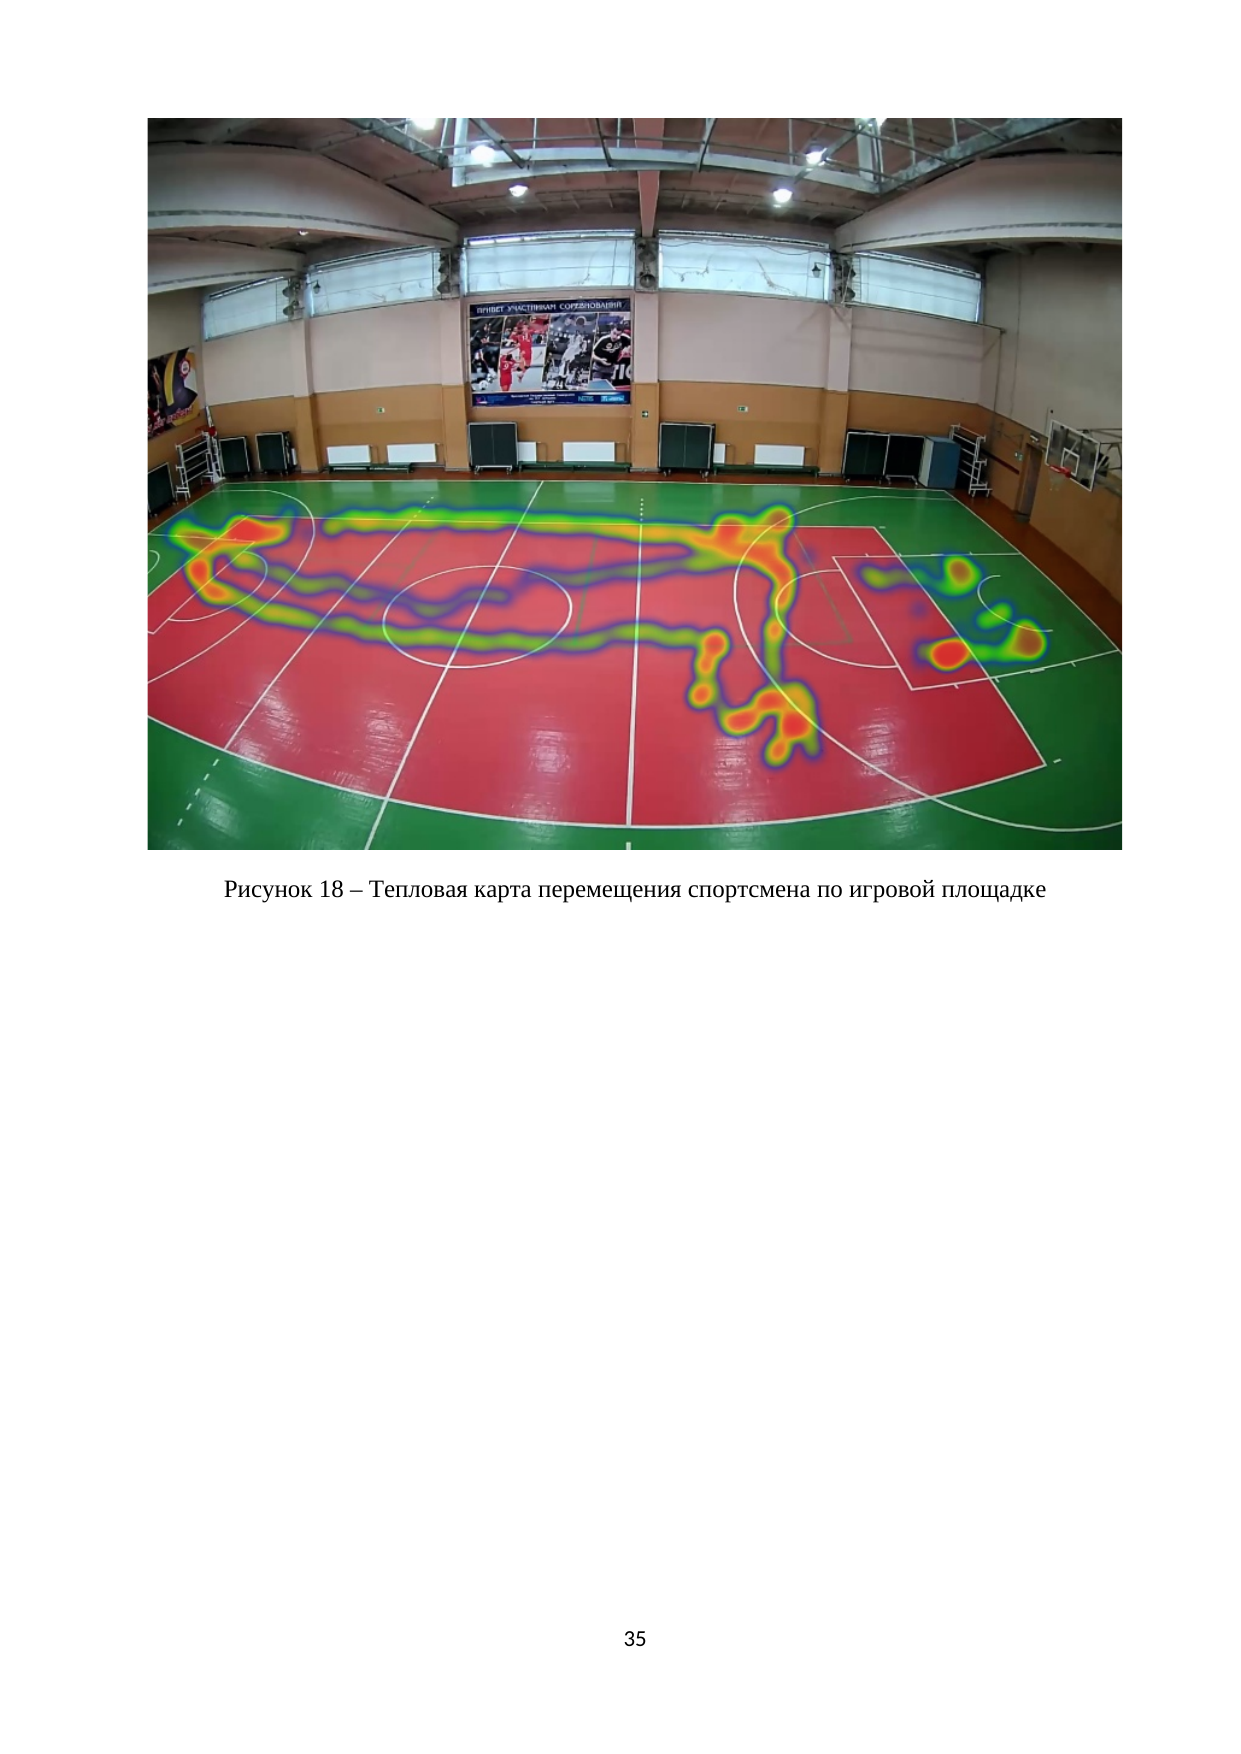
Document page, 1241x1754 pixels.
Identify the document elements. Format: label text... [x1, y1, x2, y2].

picture [147, 118, 1123, 850]
text Рисунок 18 – Тепловая карта перемещения спортсмена по игровой площадке [148, 874, 1122, 903]
